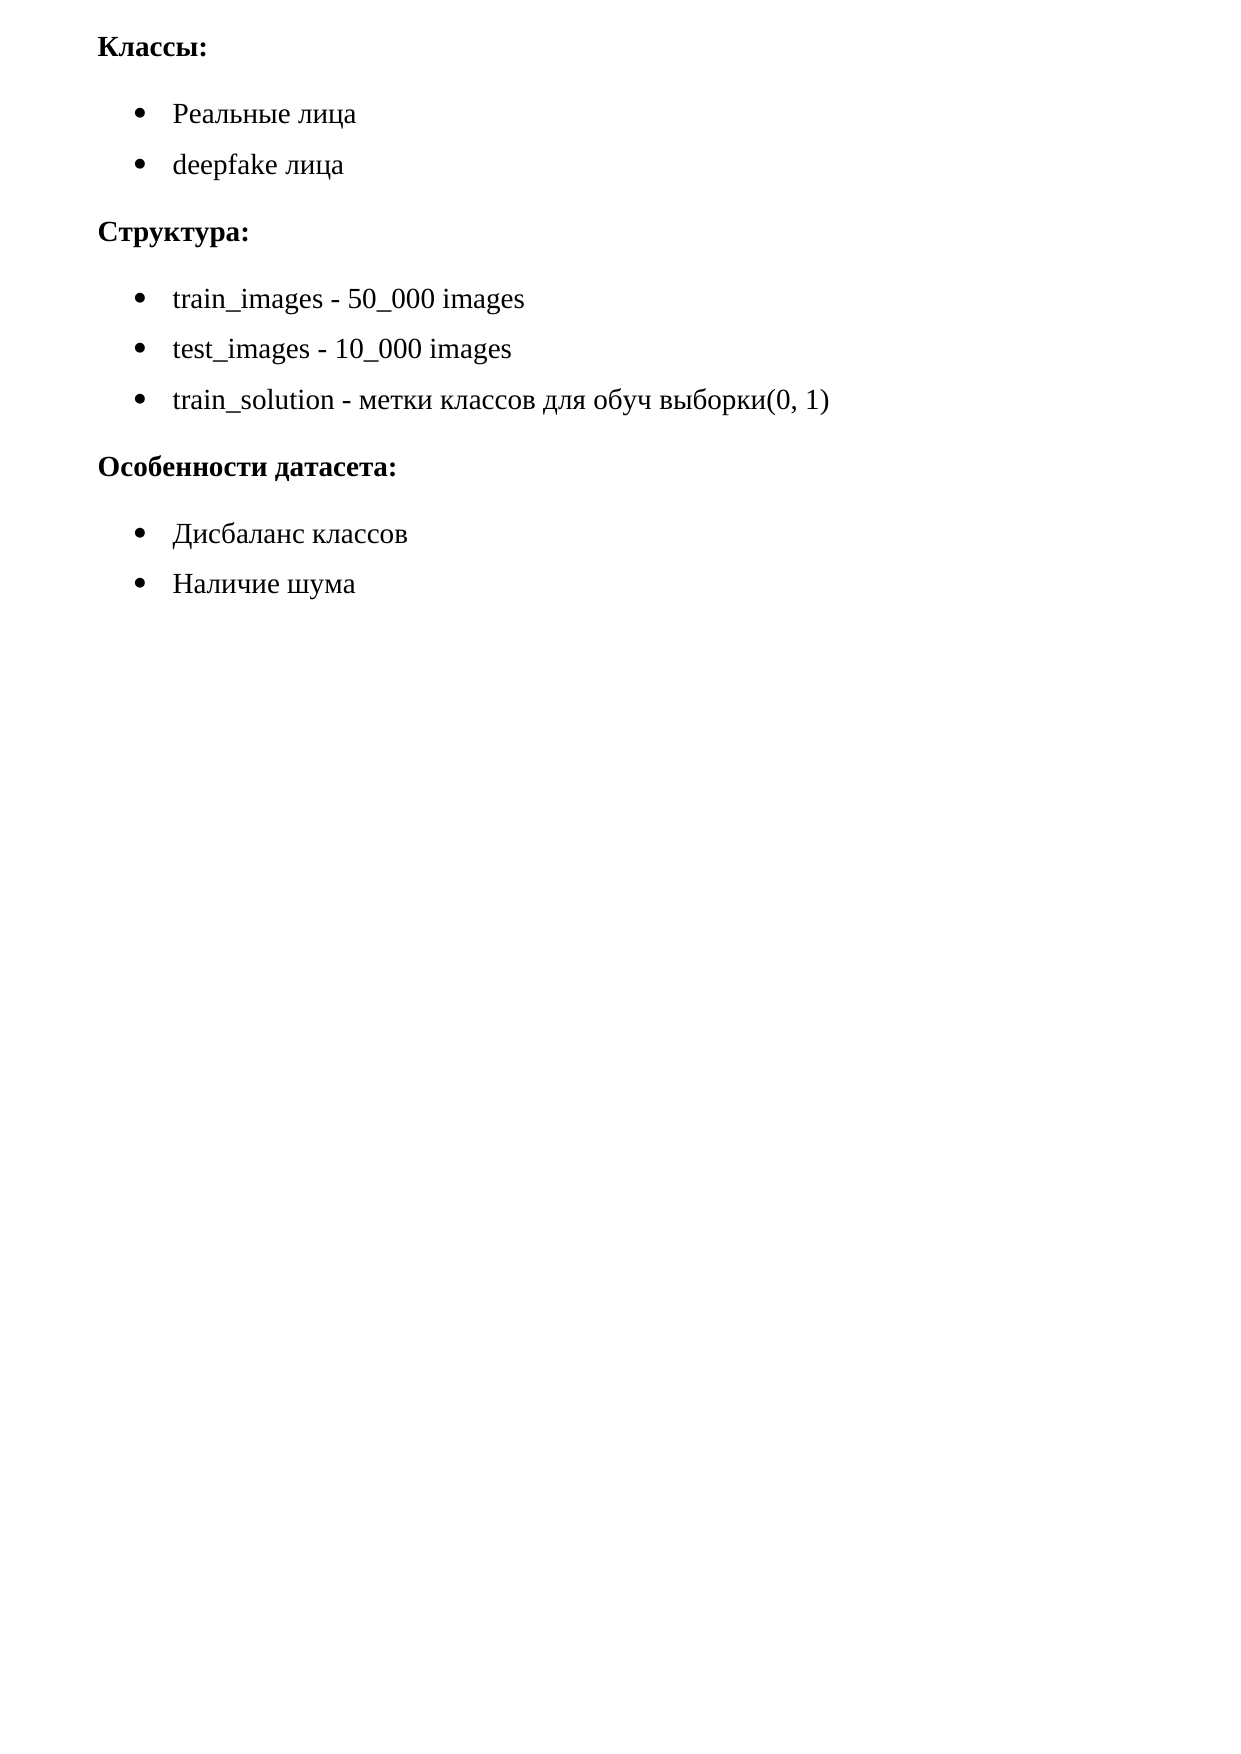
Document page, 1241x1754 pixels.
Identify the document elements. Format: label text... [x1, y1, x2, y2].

list Наличие шума [135, 566, 1224, 600]
list train_solution - метки классов для обуч выборки(0, 1) [135, 382, 1224, 416]
list Дисбаланс классов [135, 516, 1224, 549]
text Особенности датасета: [97, 449, 1224, 482]
list Реальные лица [135, 97, 1224, 130]
list train_images - 50_000 images [135, 281, 1224, 315]
text Структура: [97, 214, 1224, 248]
list test_images - 10_000 images [135, 331, 1224, 365]
text Классы: [97, 29, 1224, 63]
list deepfake лица [135, 147, 1224, 181]
